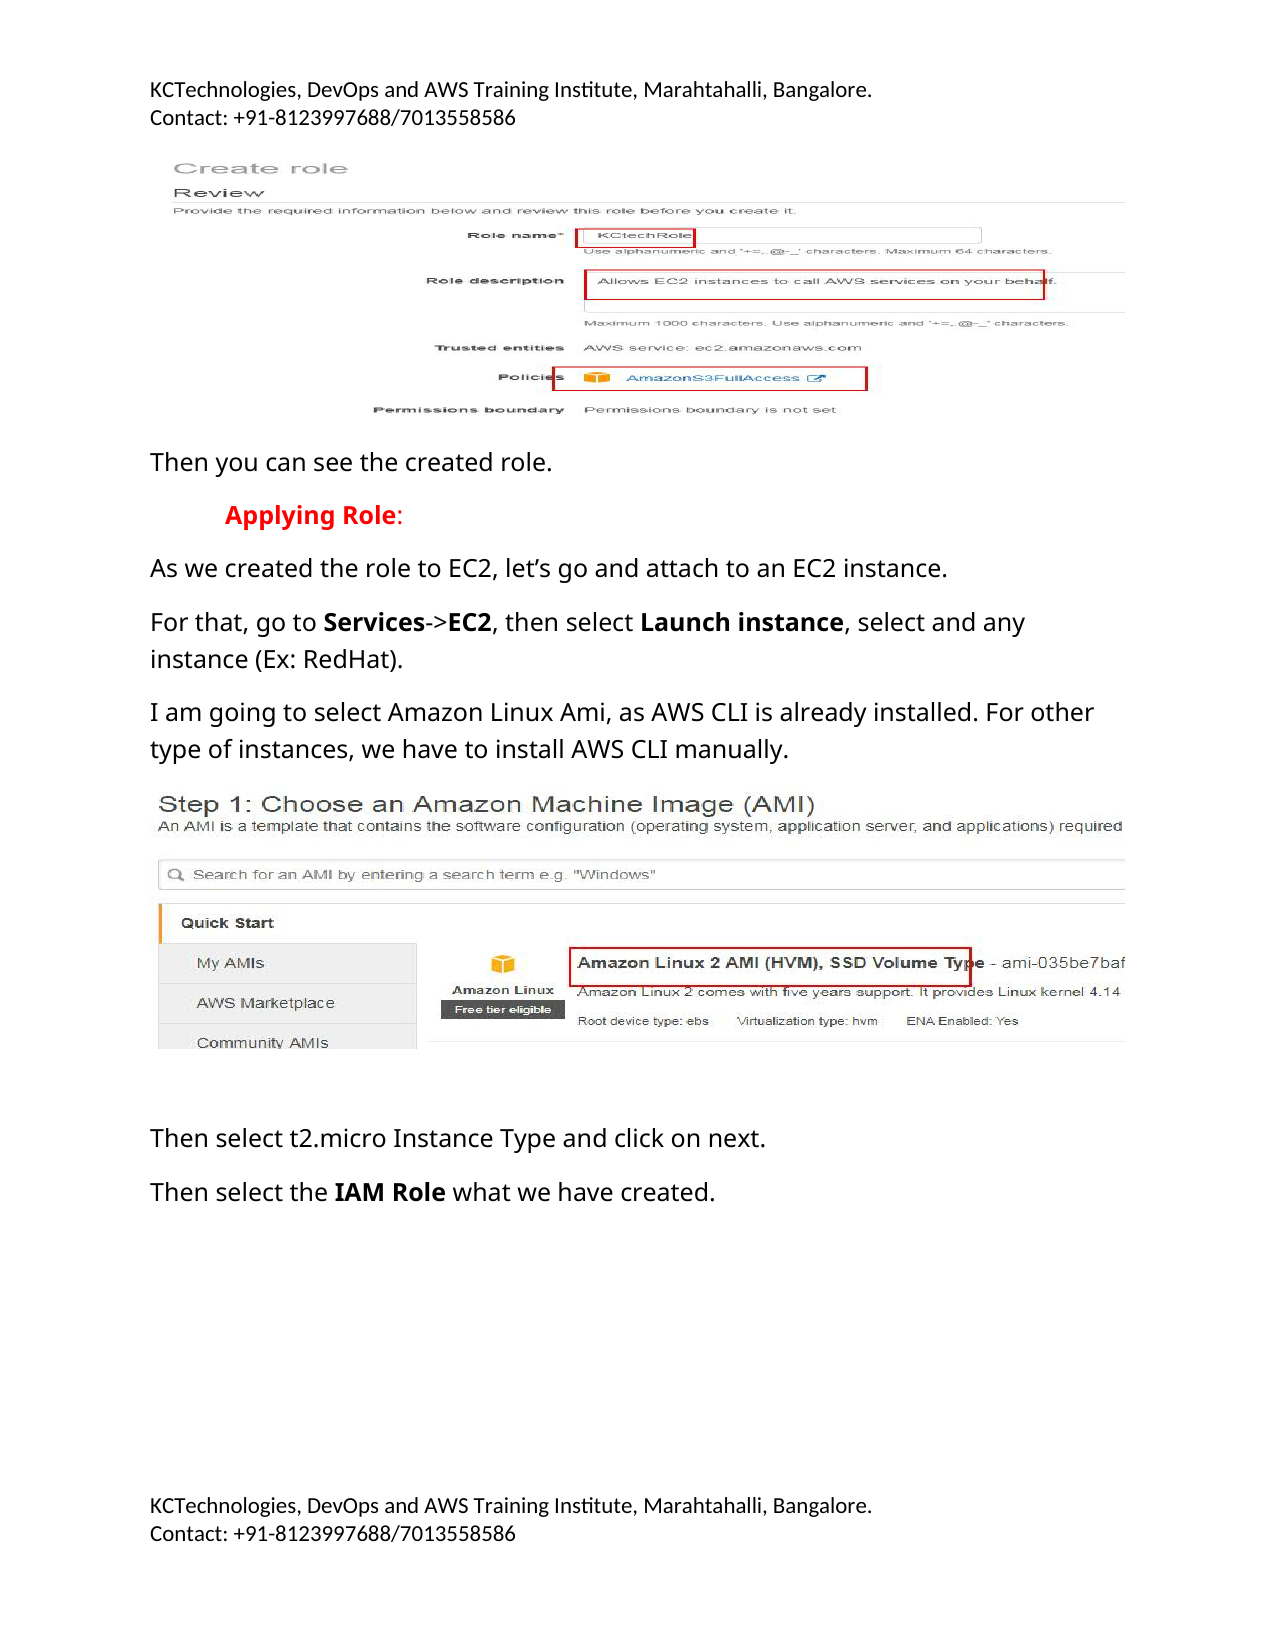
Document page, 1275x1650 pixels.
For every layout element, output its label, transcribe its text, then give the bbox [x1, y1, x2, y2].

text As we created the role to EC2, let’s go and attach to an EC2 instance. [150, 551, 1125, 585]
text I am going to select Amazon Linux Ami, as AWS CLI is already installed. For other type of instances, we have to install AWS CLI manually. [150, 695, 1125, 766]
text Then select the IAM Role what we have created. [150, 1174, 1125, 1208]
picture [150, 785, 1125, 1049]
text Then you can see the created role. [150, 444, 1125, 478]
text For that, go to Services->EC2, then select Launch instance, select and any instance (Ex: RedHat). [150, 604, 1125, 675]
picture [150, 159, 1125, 426]
text Then select t2.micro Instance Type and click on next. [150, 1121, 1125, 1155]
text Applying Role: [150, 498, 1125, 532]
